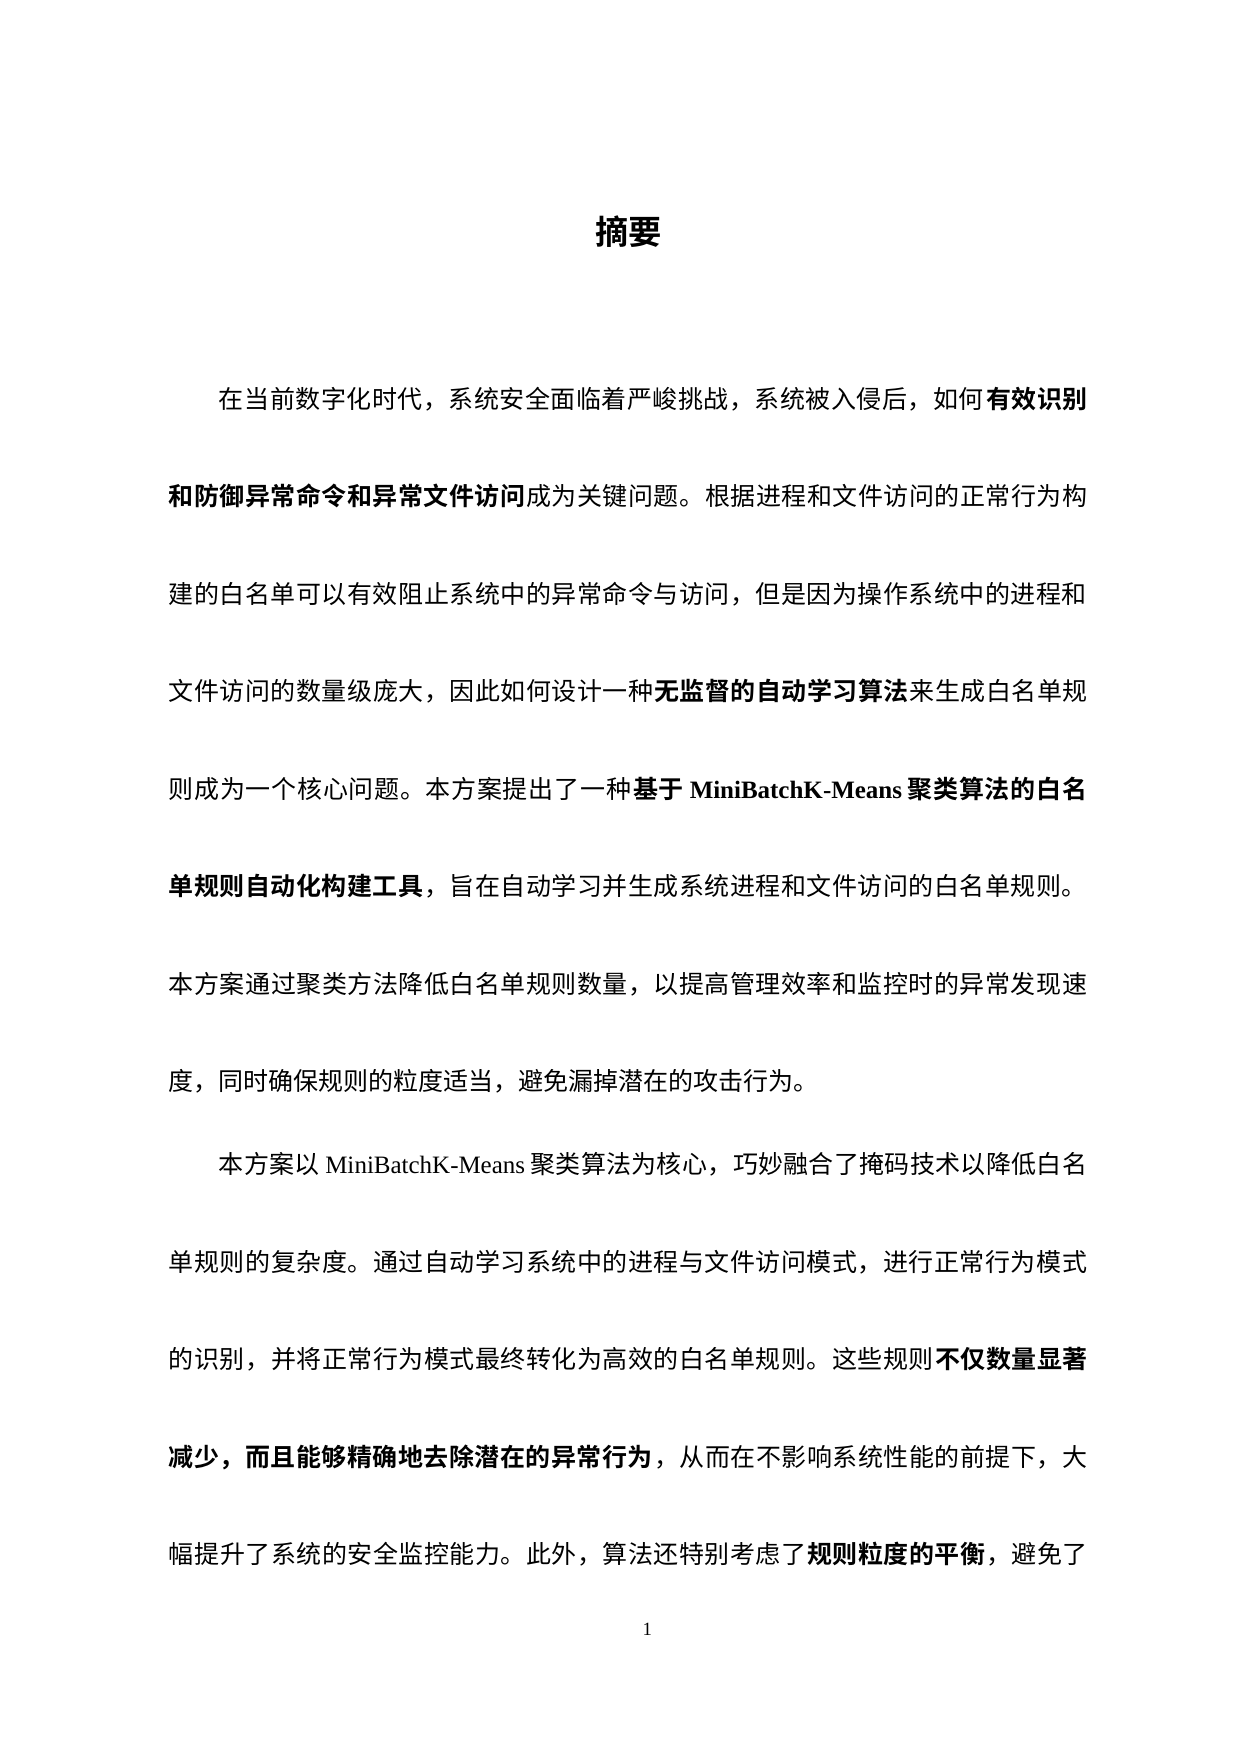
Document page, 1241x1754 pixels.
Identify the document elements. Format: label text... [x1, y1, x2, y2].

text 在当前数字化时代，系统安全面临着严峻挑战，系统被入侵后，如何有效识别和防御异常命令和异常文件访问成为关键问题。根据进程和文件访问的正常行为构建的白名单可以有效阻止系统中的异常命令与访问，但是因为操作系统中的进程和文件访问的数量级庞大，因此如何设计一种无监督的自动学习算法来生成白名单规则成为一个核心问题。本方案提出了一种基于MiniBatchK-Means聚类算法的白名单规则自动化构建工具，旨在自动学习并生成系统进程和文件访问的白名单规则。本方案通过聚类方法降低白名单规则数量，以提高管理效率和监控时的异常发现速度，同时确保规则的粒度适当，避免漏掉潜在的攻击行为。 [169, 365, 1087, 1112]
title 摘要 [169, 197, 1087, 262]
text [169, 1130, 1087, 1585]
